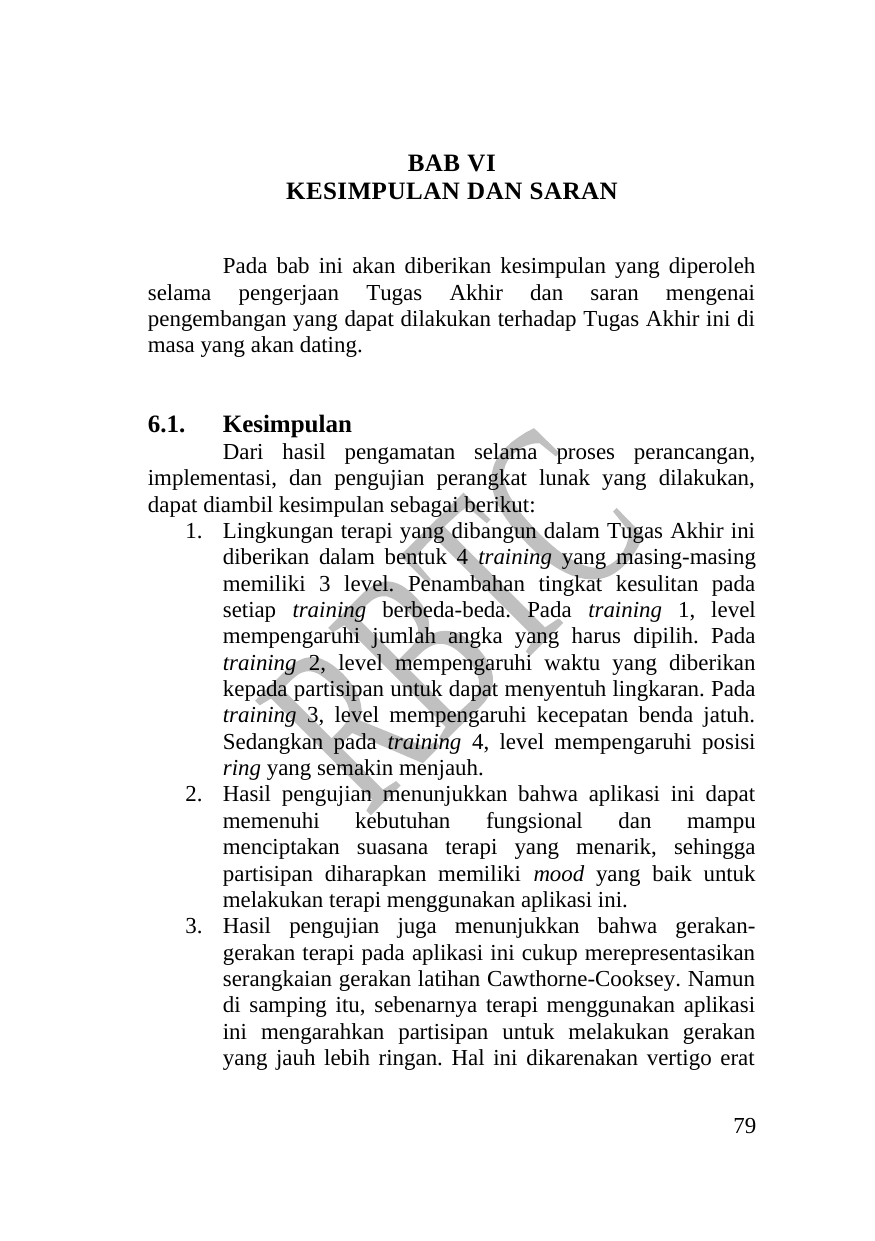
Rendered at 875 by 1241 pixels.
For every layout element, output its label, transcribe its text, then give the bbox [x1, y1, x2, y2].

text Dari hasil pengamatan selama proses perancangan, implementasi, dan pengujian perangkat lunak yang dilakukan, dapat diambil kesimpulan sebagai berikut: [148, 438, 756, 517]
text Pada bab ini akan diberikan kesimpulan yang diperoleh selama pengerjaan Tugas Akhir dan saran mengenai pengembangan yang dapat dilakukan terhadap Tugas Akhir ini di masa yang akan dating. [148, 252, 756, 358]
list Hasil pengujian menunjukkan bahwa aplikasi ini dapat memenuhi kebutuhan fungsional dan mampu menciptakan suasana terapi yang menarik, sehingga partisipan diharapkan memiliki mood yang baik untuk melakukan terapi menggunakan aplikasi ini. [185, 781, 756, 912]
subtitle Kesimpulan [148, 409, 756, 438]
subtitle BAB VI KESIMPULAN DAN SARAN [148, 148, 756, 205]
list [185, 912, 756, 1070]
list Lingkungan terapi yang dibangun dalam Tugas Akhir ini diberikan dalam bentuk 4 training yang masing-masing memiliki 3 level. Penambahan tingkat kesulitan pada setiap training berbeda-beda. Pada training 1, level mempengaruhi jumlah angka yang harus dipilih. Pada training 2, level mempengaruhi waktu yang diberikan kepada partisipan untuk dapat menyentuh lingkaran. Pada training 3, level mempengaruhi kecepatan benda jatuh. Sedangkan pada training 4, level mempengaruhi posisi ring yang semakin menjauh. [185, 517, 756, 781]
